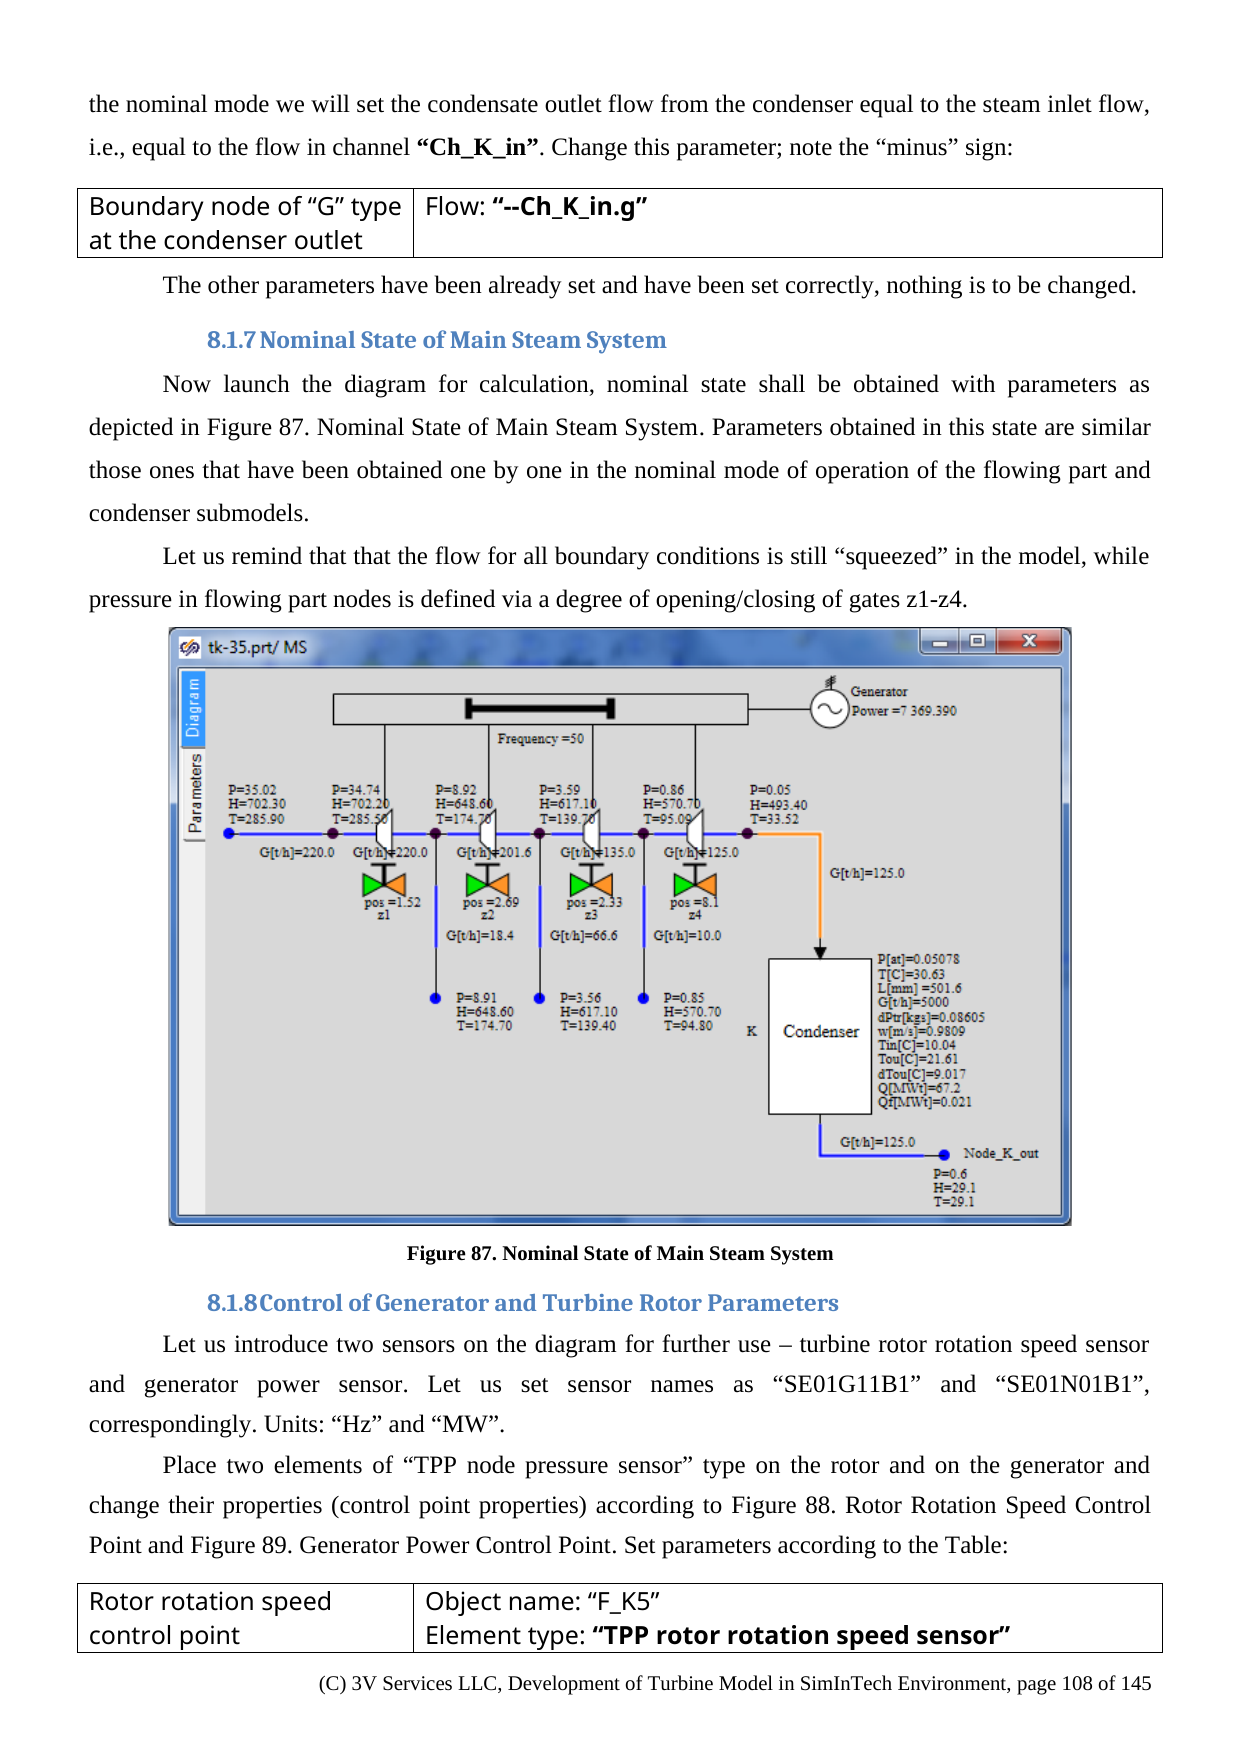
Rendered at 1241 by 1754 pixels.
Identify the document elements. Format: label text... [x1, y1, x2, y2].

table_header Object name: “F_K5” Element type: “TPP rotor rotation speed sensor” [414, 1584, 1162, 1652]
subtitle Control of Generator and Turbine Rotor Parameters [207, 1289, 1152, 1318]
text The other parameters have been already set and have been set correctly, nothing is to be changed. [89, 270, 1152, 299]
text Let us introduce two sensors on the diagram for further use – turbine rotor rotation speed sensor and generator power sensor. Let us set sensor names as “SE01G11B1” and “SE01N01B1”, correspondingly. Units: “Hz” and “MW”. [89, 1329, 1152, 1438]
table_header Rotor rotation speed control point [78, 1584, 413, 1652]
table_header Boundary node of “G” type at the condenser outlet [78, 189, 413, 257]
subtitle Nominal State of Main Steam System [207, 326, 1152, 354]
table_header Flow: “--Ch_K_in.g” [414, 189, 1162, 257]
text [89, 89, 1152, 161]
picture [168, 627, 1072, 1226]
text Let us remind that that the flow for all boundary conditions is still “squeezed” in the model, while pressure in flowing part nodes is defined via a degree of opening/closing of gates z1-z4. [89, 541, 1152, 613]
